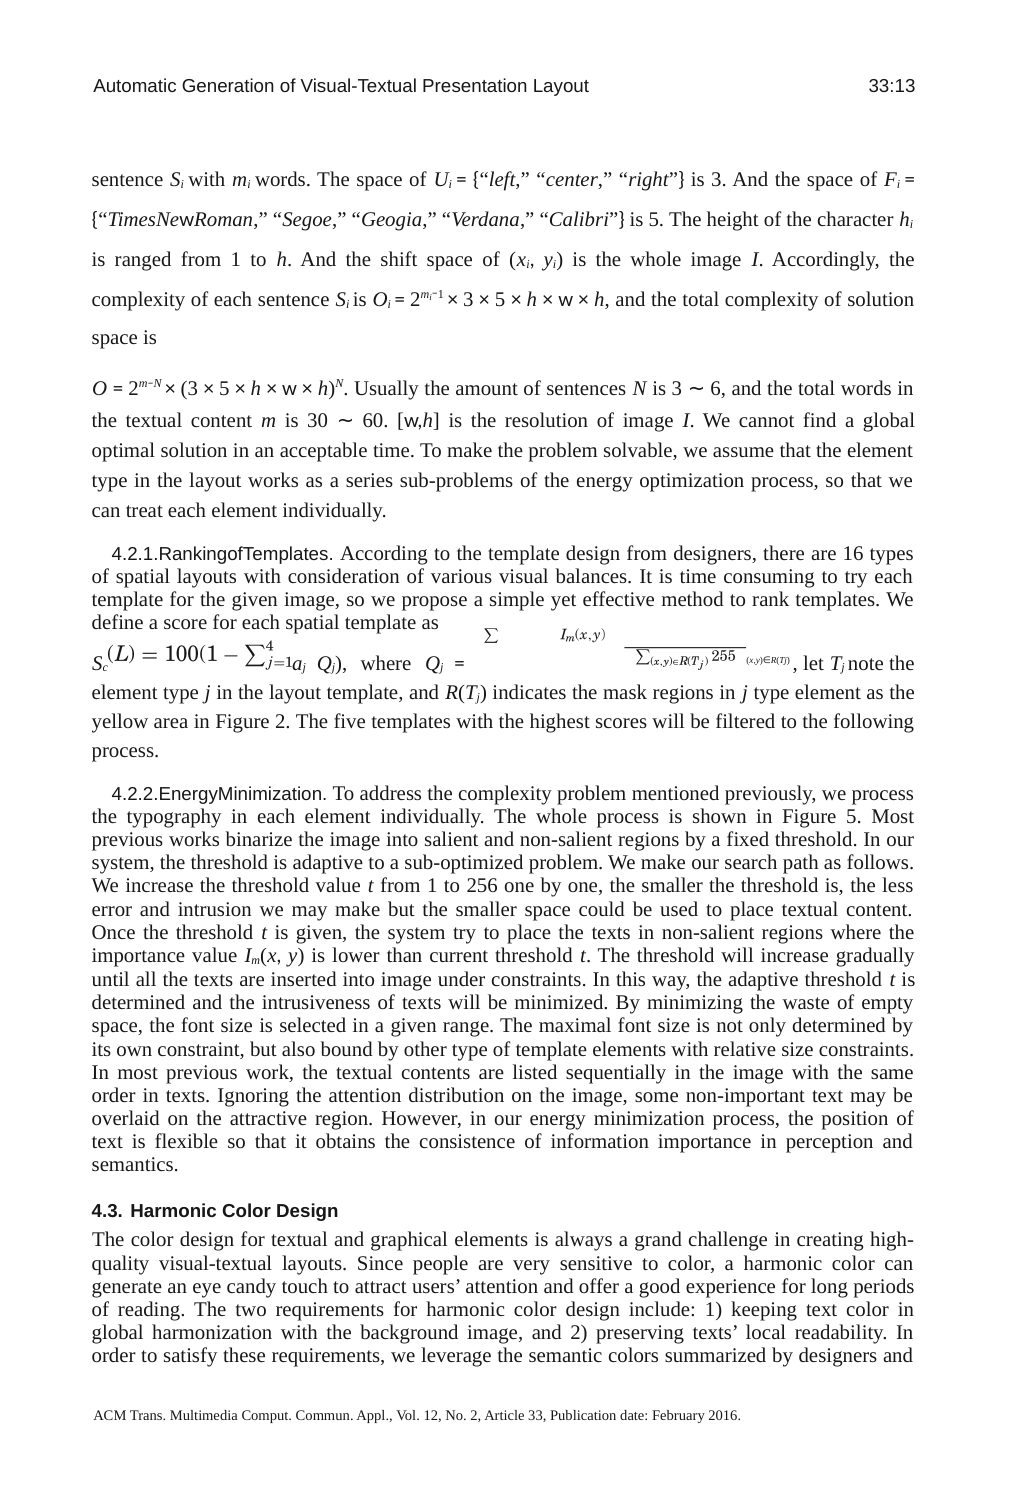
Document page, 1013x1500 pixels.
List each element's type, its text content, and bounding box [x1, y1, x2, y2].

subtitle Harmonic Color Design [91, 1199, 915, 1221]
text 4.2.2.EnergyMinimization. To address the complexity problem mentioned previously, we process the typography in each element individually. The whole process is shown in Figure 5. Most previous works binarize the image into salient and non-salient regions by a fixed threshold. In our system, the threshold is adaptive to a sub-optimized problem. We make our search path as follows. We increase the threshold value t from 1 to 256 one by one, the smaller the threshold is, the less error and intrusion we may make but the smaller space could be used to place textual content. Once the threshold t is given, the system try to place the texts in non-salient regions where the importance value Im(x, y) is lower than current threshold t. The threshold will increase gradually until all the texts are inserted into image under constraints. In this way, the adaptive threshold t is determined and the intrusiveness of texts will be minimized. By minimizing the waste of empty space, the font size is selected in a given range. The maximal font size is not only determined by its own constraint, but also bound by other type of template elements with relative size constraints. In most previous work, the textual contents are listed sequentially in the image with the same order in texts. Ignoring the attention distribution on the image, some non-important text may be overlaid on the attractive region. However, in our energy minimization process, the position of text is flexible so that it obtains the consistence of information importance in perception and semantics. [91, 782, 915, 1176]
text O = 2m−N × (3 × 5 × h × w × h)N. Usually the amount of sentences N is 3 ∼ 6, and the total words in the textual content m is 30 ∼ 60. [w,h] is the resolution of image I. We cannot find a global optimal solution in an acceptable time. To make the problem solvable, we assume that the element type in the layout works as a series sub-problems of the energy optimization process, so that we can treat each element individually. [91, 375, 915, 522]
picture [483, 627, 605, 643]
text 4.2.1.RankingofTemplates. According to the template design from designers, there are 16 types of spatial layouts with consideration of various visual balances. It is time consuming to try each template for the given image, so we propose a simple yet effective method to rank templates. We define a score for each spatial template as [91, 542, 915, 634]
picture [623, 646, 747, 670]
text Scaj Qj), where Qj = (x,y)∈R(Tj) , let Tj note the element type j in the layout template, and R(Tj) indicates the mask regions in j type element as the yellow area in Figure 2. The five templates with the highest scores will be filtered to the following process. [91, 640, 915, 762]
picture [107, 639, 292, 670]
